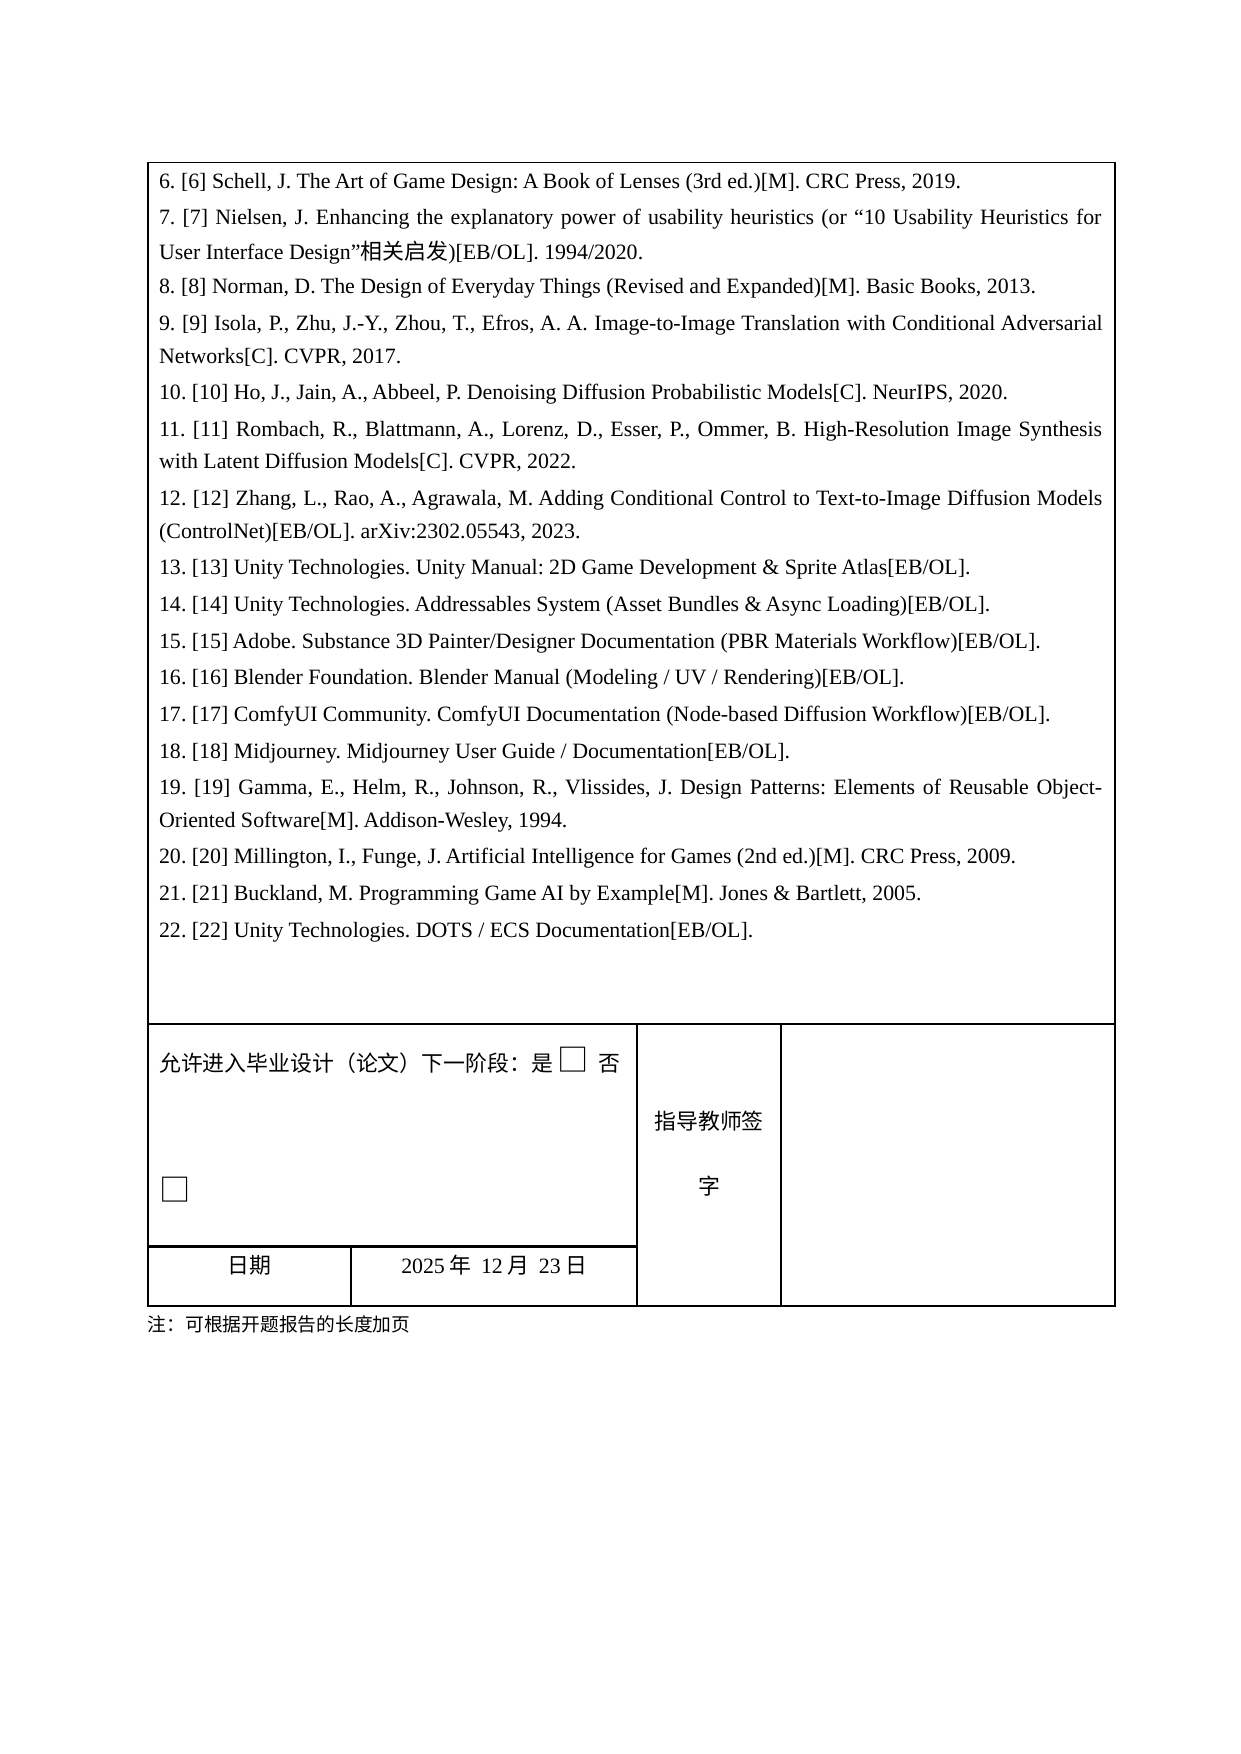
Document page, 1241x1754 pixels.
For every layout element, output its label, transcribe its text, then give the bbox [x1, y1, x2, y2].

text 注：可根据开题报告的长度加页 [148, 1307, 1093, 1340]
table_cell [782, 1025, 1114, 1305]
table_cell 2025年 12月 23日 [352, 1248, 636, 1305]
table_cell 指导教师签字 [638, 1025, 780, 1305]
table_cell 允许进入毕业设计（论文）下一阶段：是 □ 否 □ [149, 1025, 636, 1245]
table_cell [149, 163, 1114, 1023]
table_cell 日期 [149, 1248, 350, 1305]
